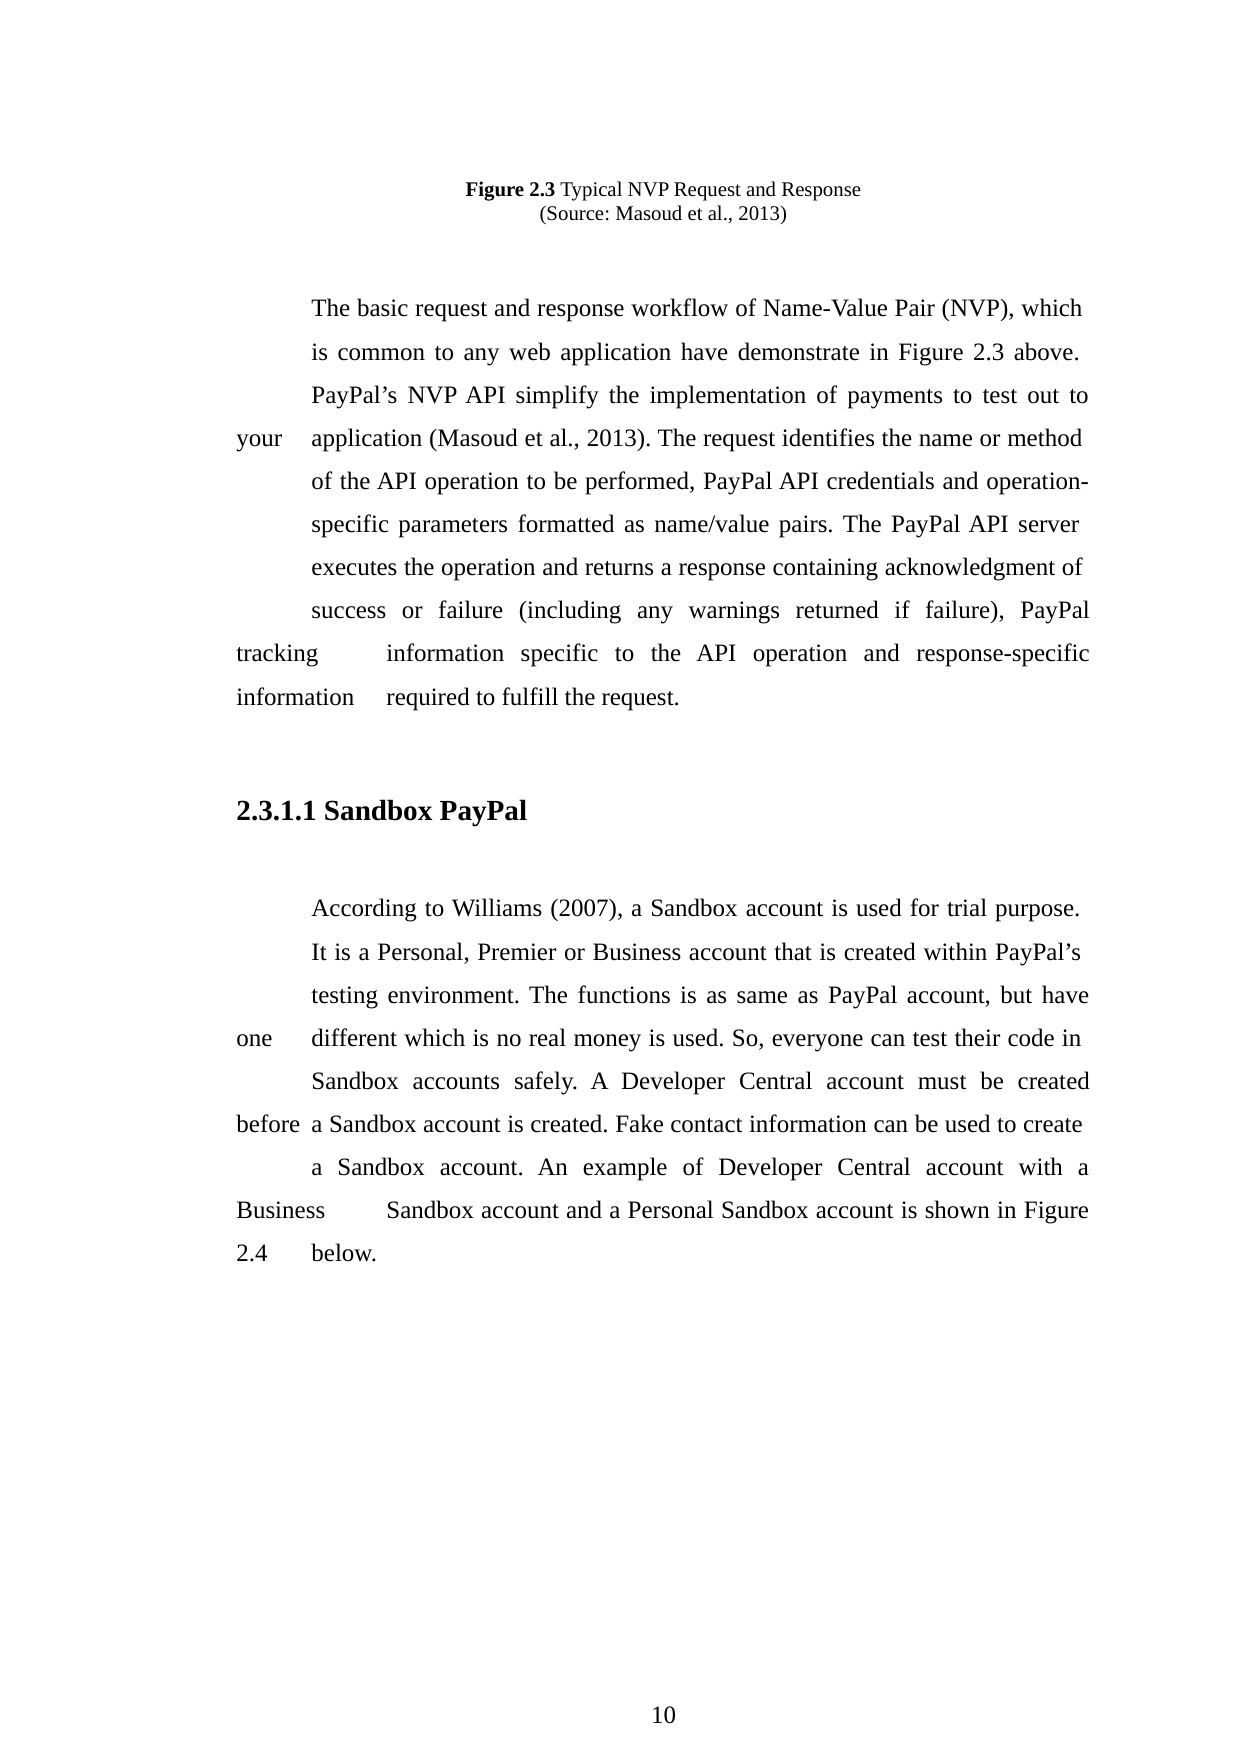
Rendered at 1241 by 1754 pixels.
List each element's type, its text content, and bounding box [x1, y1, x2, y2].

text Figure 2.3 Typical NVP Request and Response [236, 177, 1090, 201]
text The basic request and response workflow of Name-Value Pair (NVP), which is common to any web application have demonstrate in Figure 2.3 above. PayPal’s NVP API simplify the implementation of payments to test out to your application (Masoud et al., 2013). The request identifies the name or method of the API operation to be performed, PayPal API credentials and operation- specific parameters formatted as name/value pairs. The PayPal API server executes the operation and returns a response containing acknowledgment of success or failure (including any warnings returned if failure), PayPal tracking information specific to the API operation and response-specific information required to fulfill the request. [236, 293, 1090, 710]
text (Source: Masoud et al., 2013) [236, 201, 1090, 225]
text According to Williams (2007), a Sandbox account is used for trial purpose. It is a Personal, Premier or Business account that is created within PayPal’s testing environment. The functions is as same as PayPal account, but have one different which is no real money is used. So, everyone can test their code in Sandbox accounts safely. A Developer Central account must be created before a Sandbox account is created. Fake contact information can be used to create a Sandbox account. An example of Developer Central account with a Business Sandbox account and a Personal Sandbox account is shown in Figure 2.4 below. [236, 893, 1090, 1267]
text 2.3.1.1 Sandbox PayPal [236, 793, 1090, 826]
